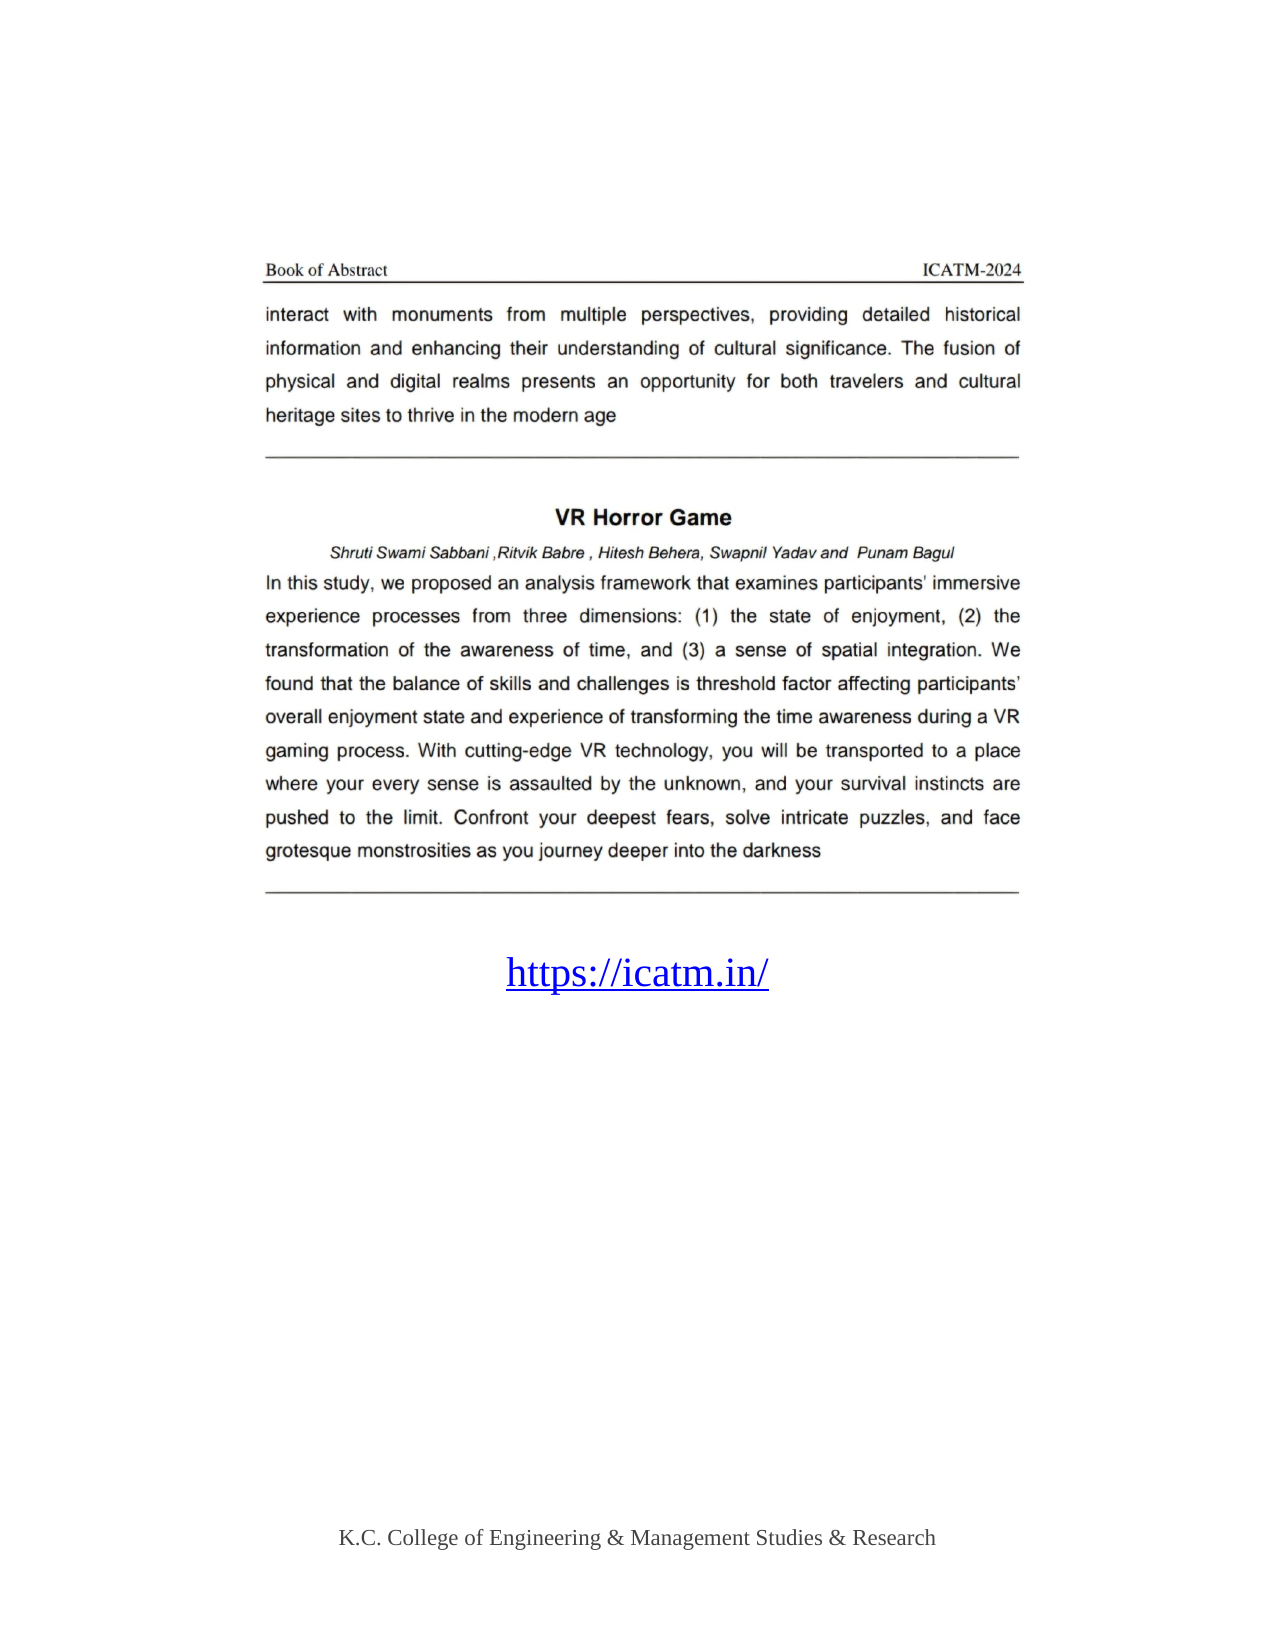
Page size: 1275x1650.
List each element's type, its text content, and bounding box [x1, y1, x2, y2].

picture [150, 202, 1125, 923]
text https://icatm.in/ [150, 947, 1125, 995]
